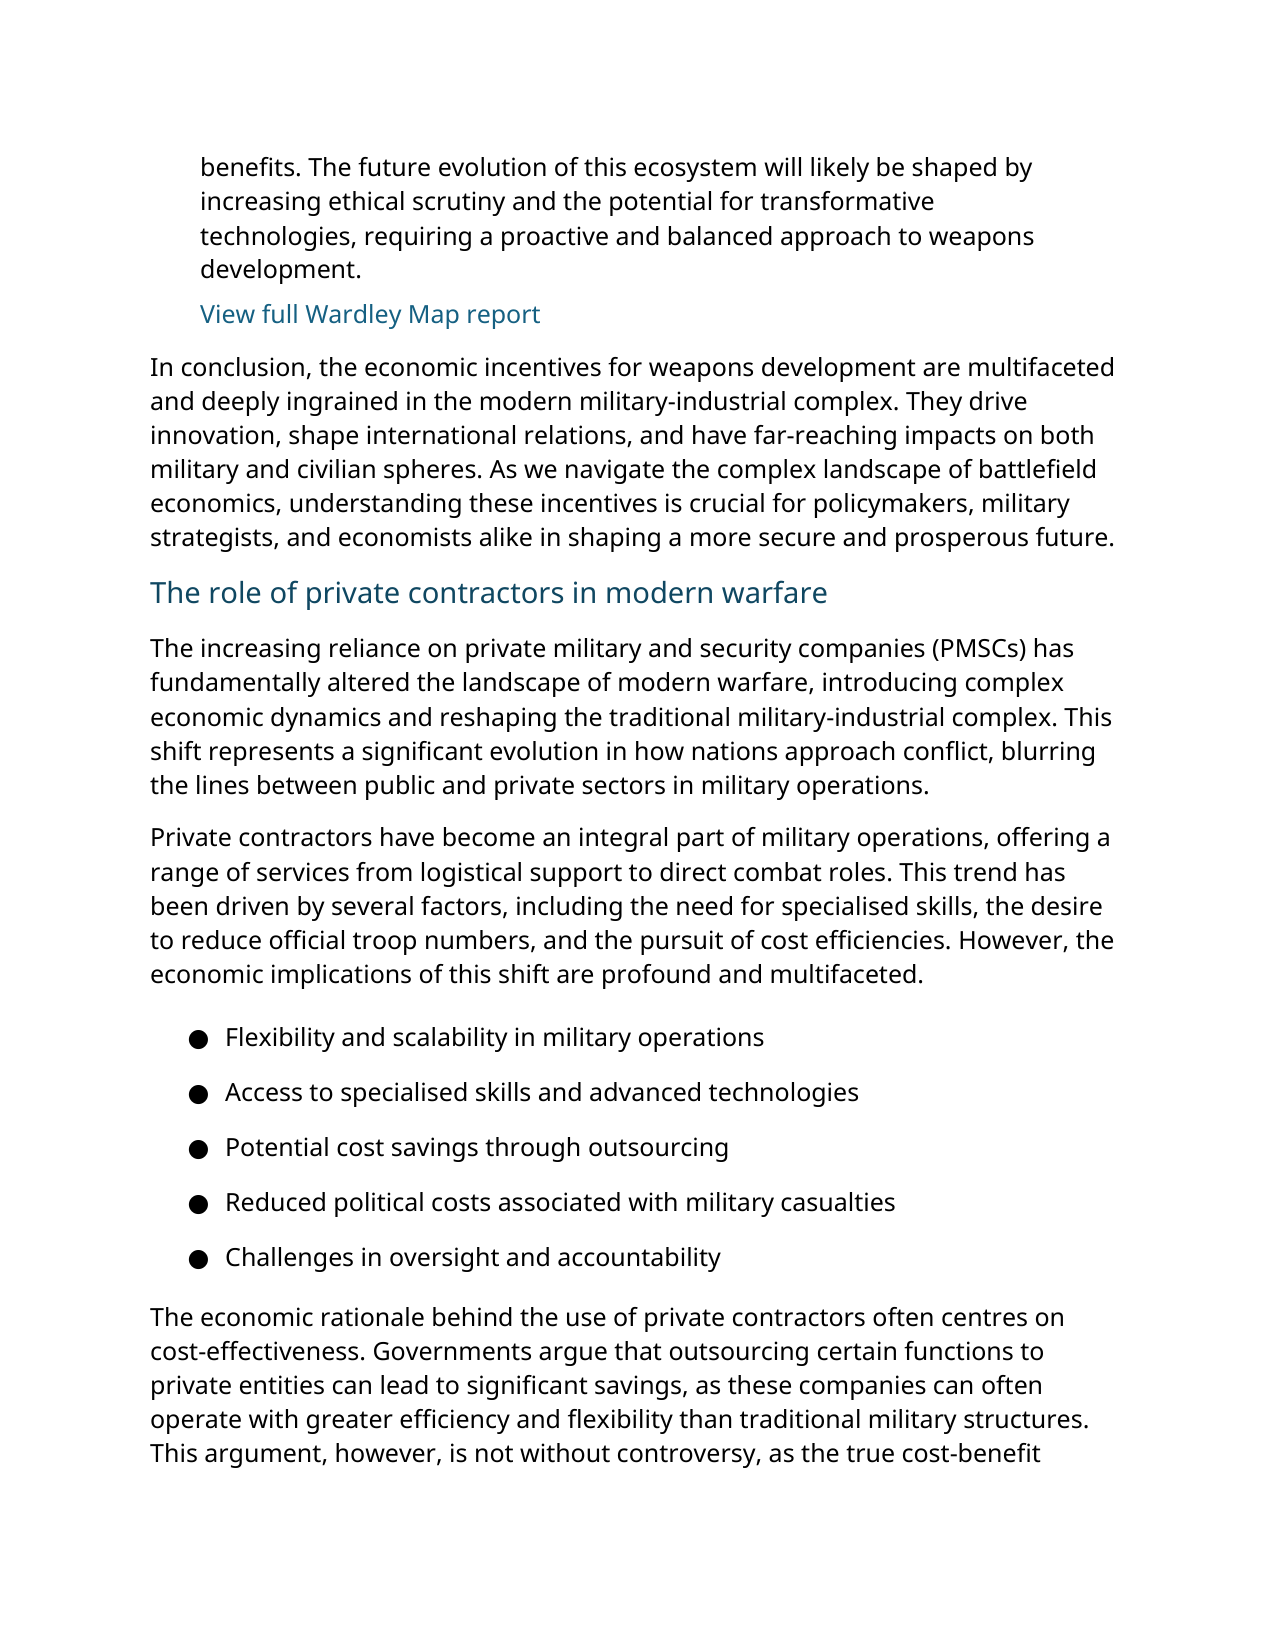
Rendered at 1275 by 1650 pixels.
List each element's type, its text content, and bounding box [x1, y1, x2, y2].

list Flexibility and scalability in military operations [187, 1009, 1125, 1060]
subtitle The role of private contractors in modern warfare [150, 573, 1125, 612]
text View full Wardley Map report [200, 297, 1075, 331]
list Access to specialised skills and advanced technologies [187, 1064, 1125, 1115]
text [200, 150, 1075, 286]
list Reduced political costs associated with military casualties [187, 1174, 1125, 1225]
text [150, 1299, 1125, 1469]
list Potential cost savings through outsourcing [187, 1119, 1125, 1170]
text The increasing reliance on private military and security companies (PMSCs) has fundamentally altered the landscape of modern warfare, introducing complex economic dynamics and reshaping the traditional military-industrial complex. This shift represents a significant evolution in how nations approach conflict, blurring the lines between public and private sectors in military operations. [150, 631, 1125, 801]
text Private contractors have become an integral part of military operations, offering a range of services from logistical support to direct combat roles. This trend has been driven by several factors, including the need for specialised skills, the desire to reduce official troop numbers, and the pursuit of cost efficiencies. However, the economic implications of this shift are profound and multifaceted. [150, 820, 1125, 990]
text In conclusion, the economic incentives for weapons development are multifaceted and deeply ingrained in the modern military-industrial complex. They drive innovation, shape international relations, and have far-reaching impacts on both military and civilian spheres. As we navigate the complex landscape of battlefield economics, understanding these incentives is crucial for policymakers, military strategists, and economists alike in shaping a more secure and prosperous future. [150, 349, 1125, 554]
list Challenges in oversight and accountability [187, 1229, 1125, 1280]
